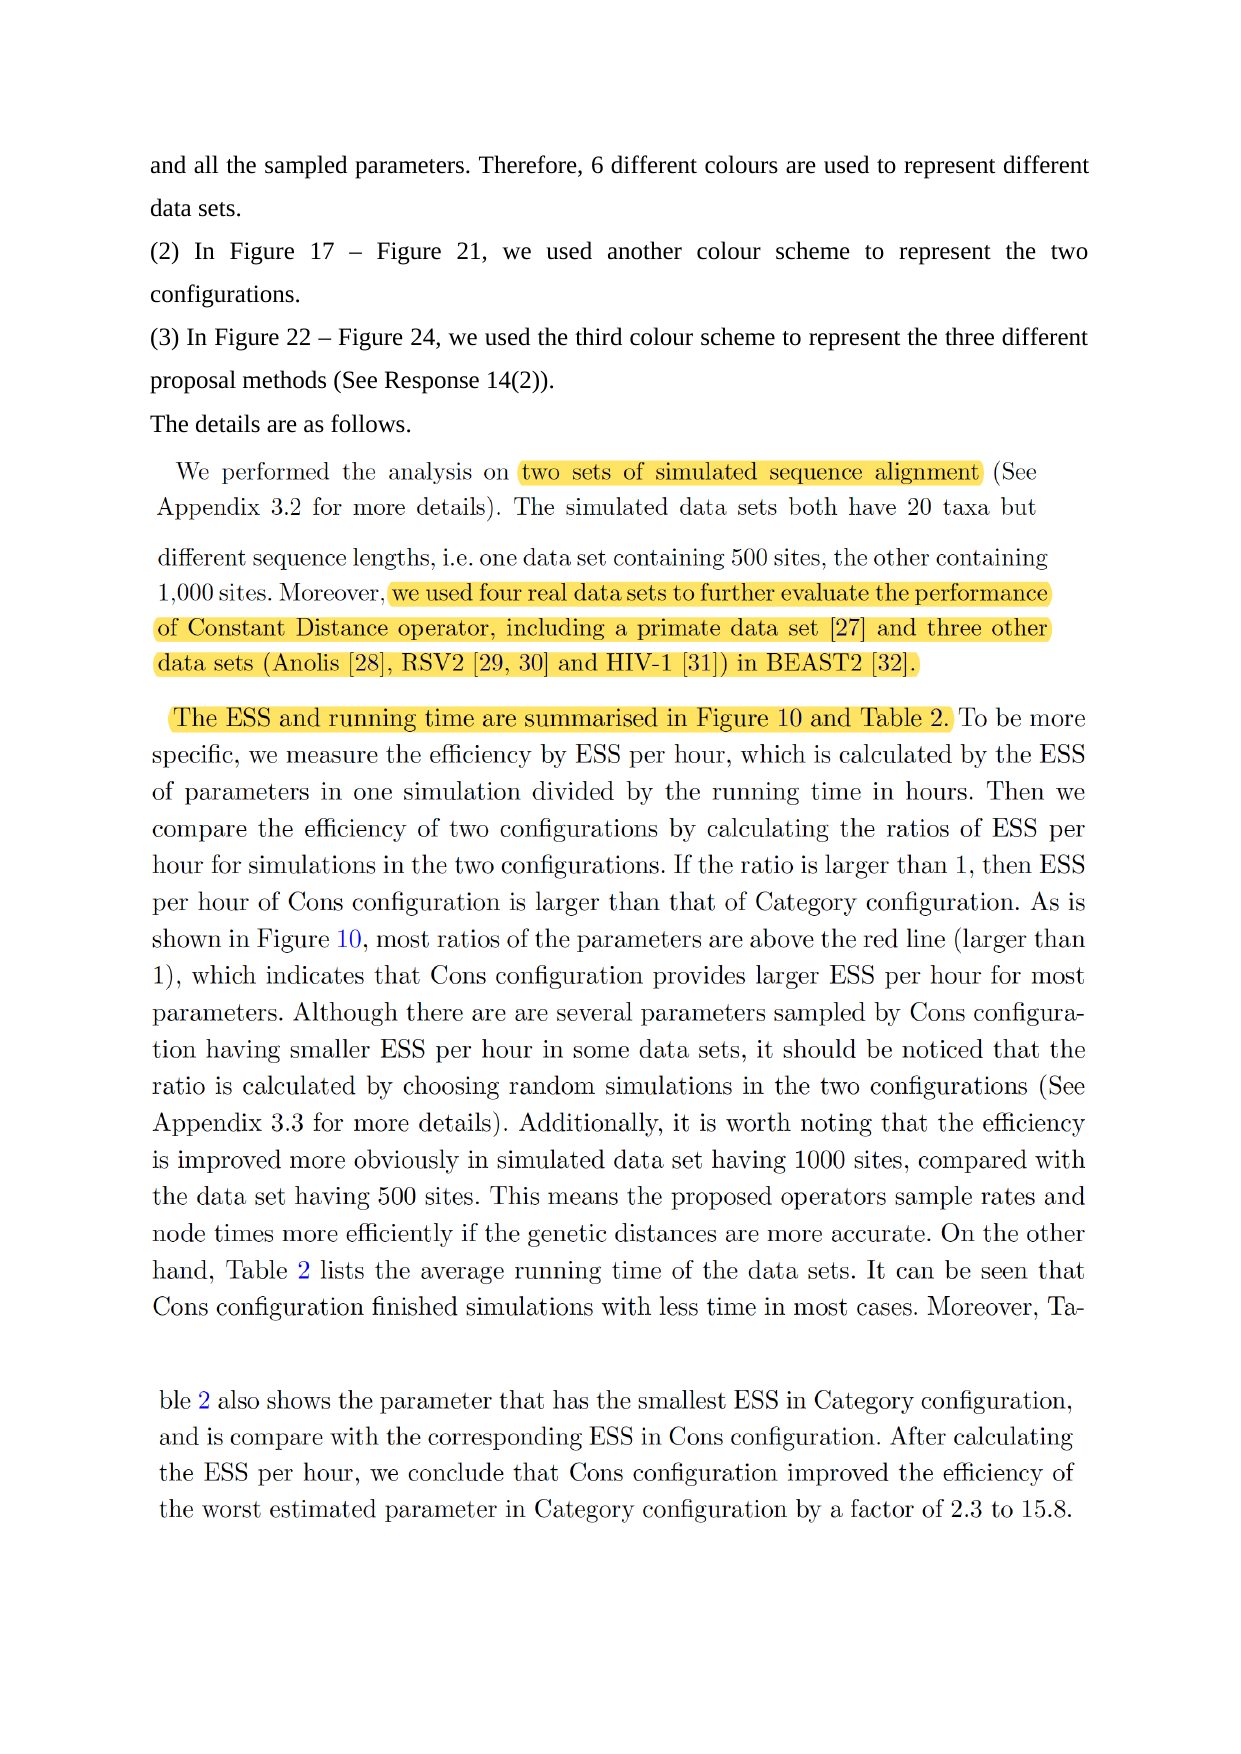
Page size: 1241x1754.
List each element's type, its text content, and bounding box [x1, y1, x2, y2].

picture [150, 1383, 1090, 1532]
picture [150, 699, 1090, 1326]
text (2) In Figure 17 – Figure 21, we used another colour scheme to represent the two configurations. [150, 236, 1090, 308]
picture [150, 451, 1050, 527]
text (3) In Figure 22 – Figure 24, we used the third colour scheme to represent the three different proposal methods (See Response 14(2)). [150, 322, 1090, 394]
picture [150, 541, 1056, 684]
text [150, 150, 1090, 222]
text The details are as follows. [150, 409, 1090, 437]
